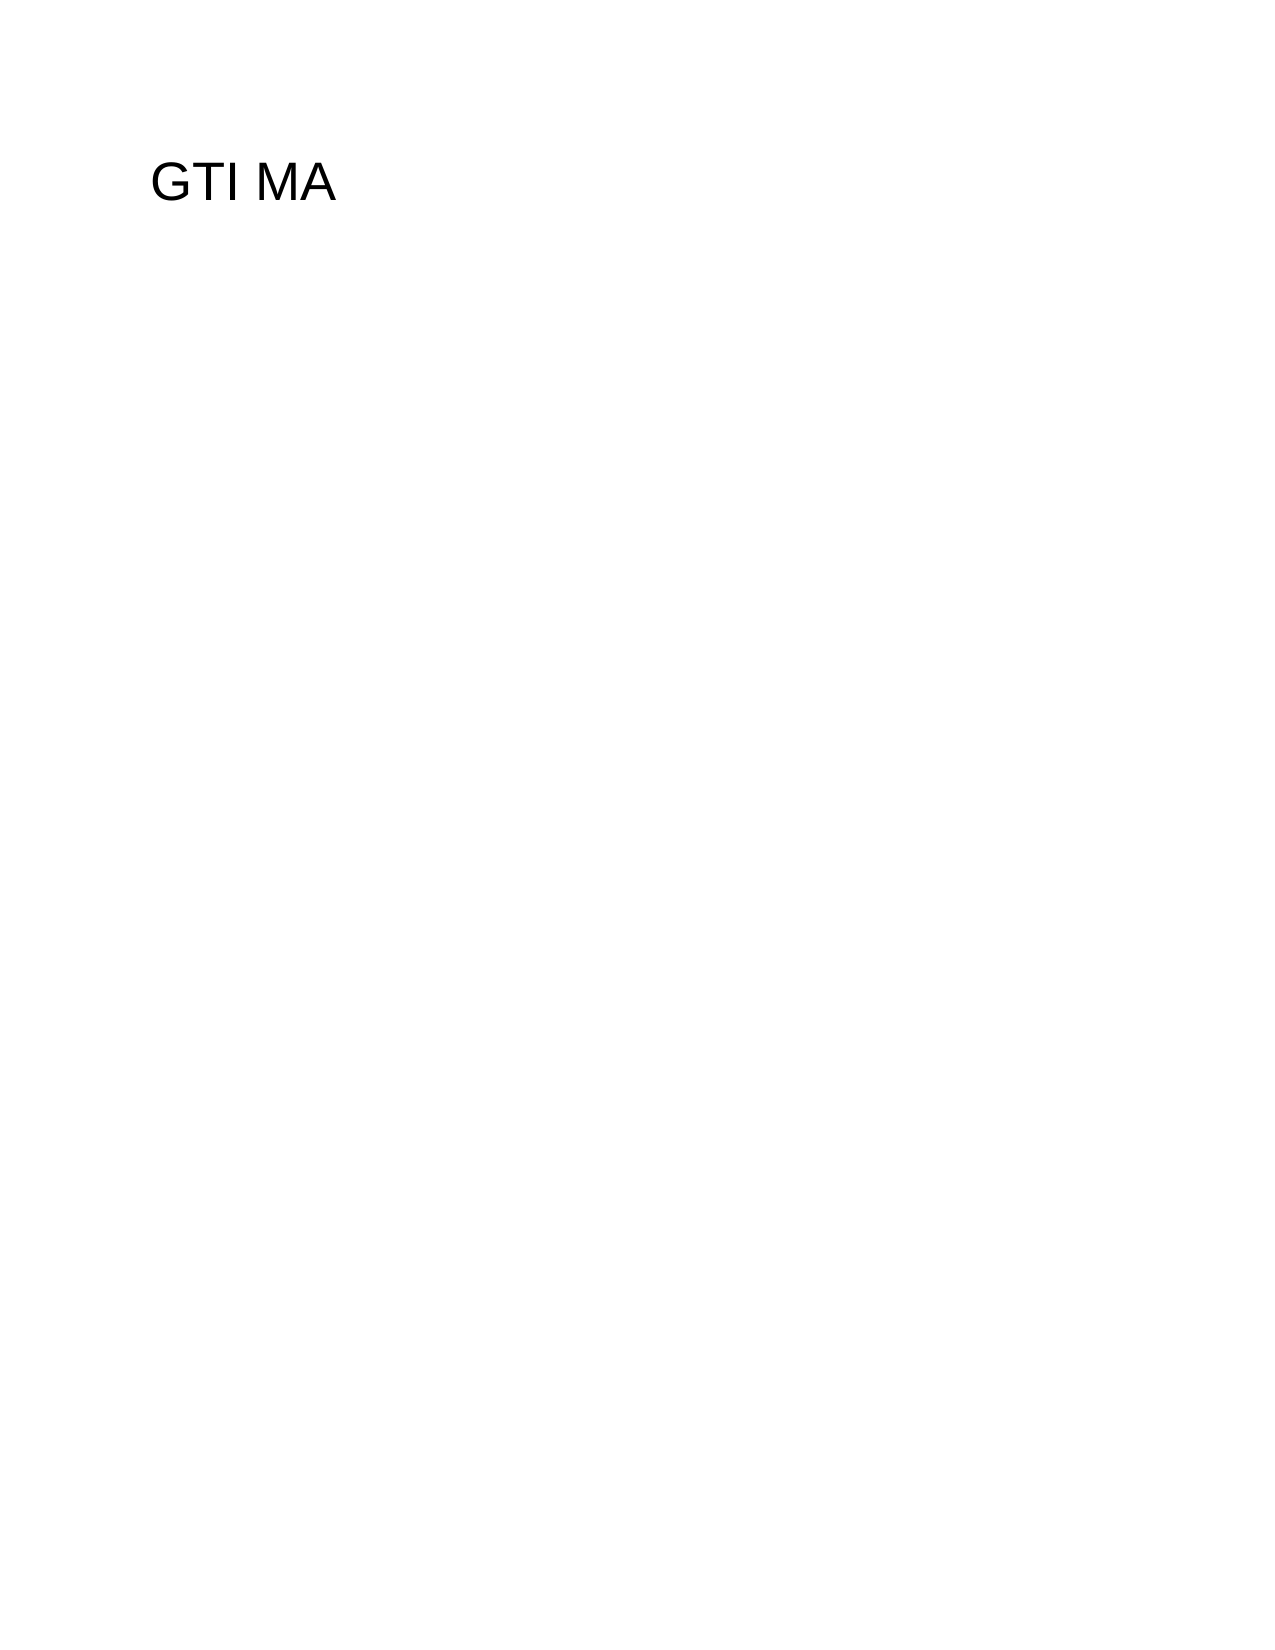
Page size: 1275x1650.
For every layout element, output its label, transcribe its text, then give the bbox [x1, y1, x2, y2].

title GTI MA [150, 150, 1125, 212]
